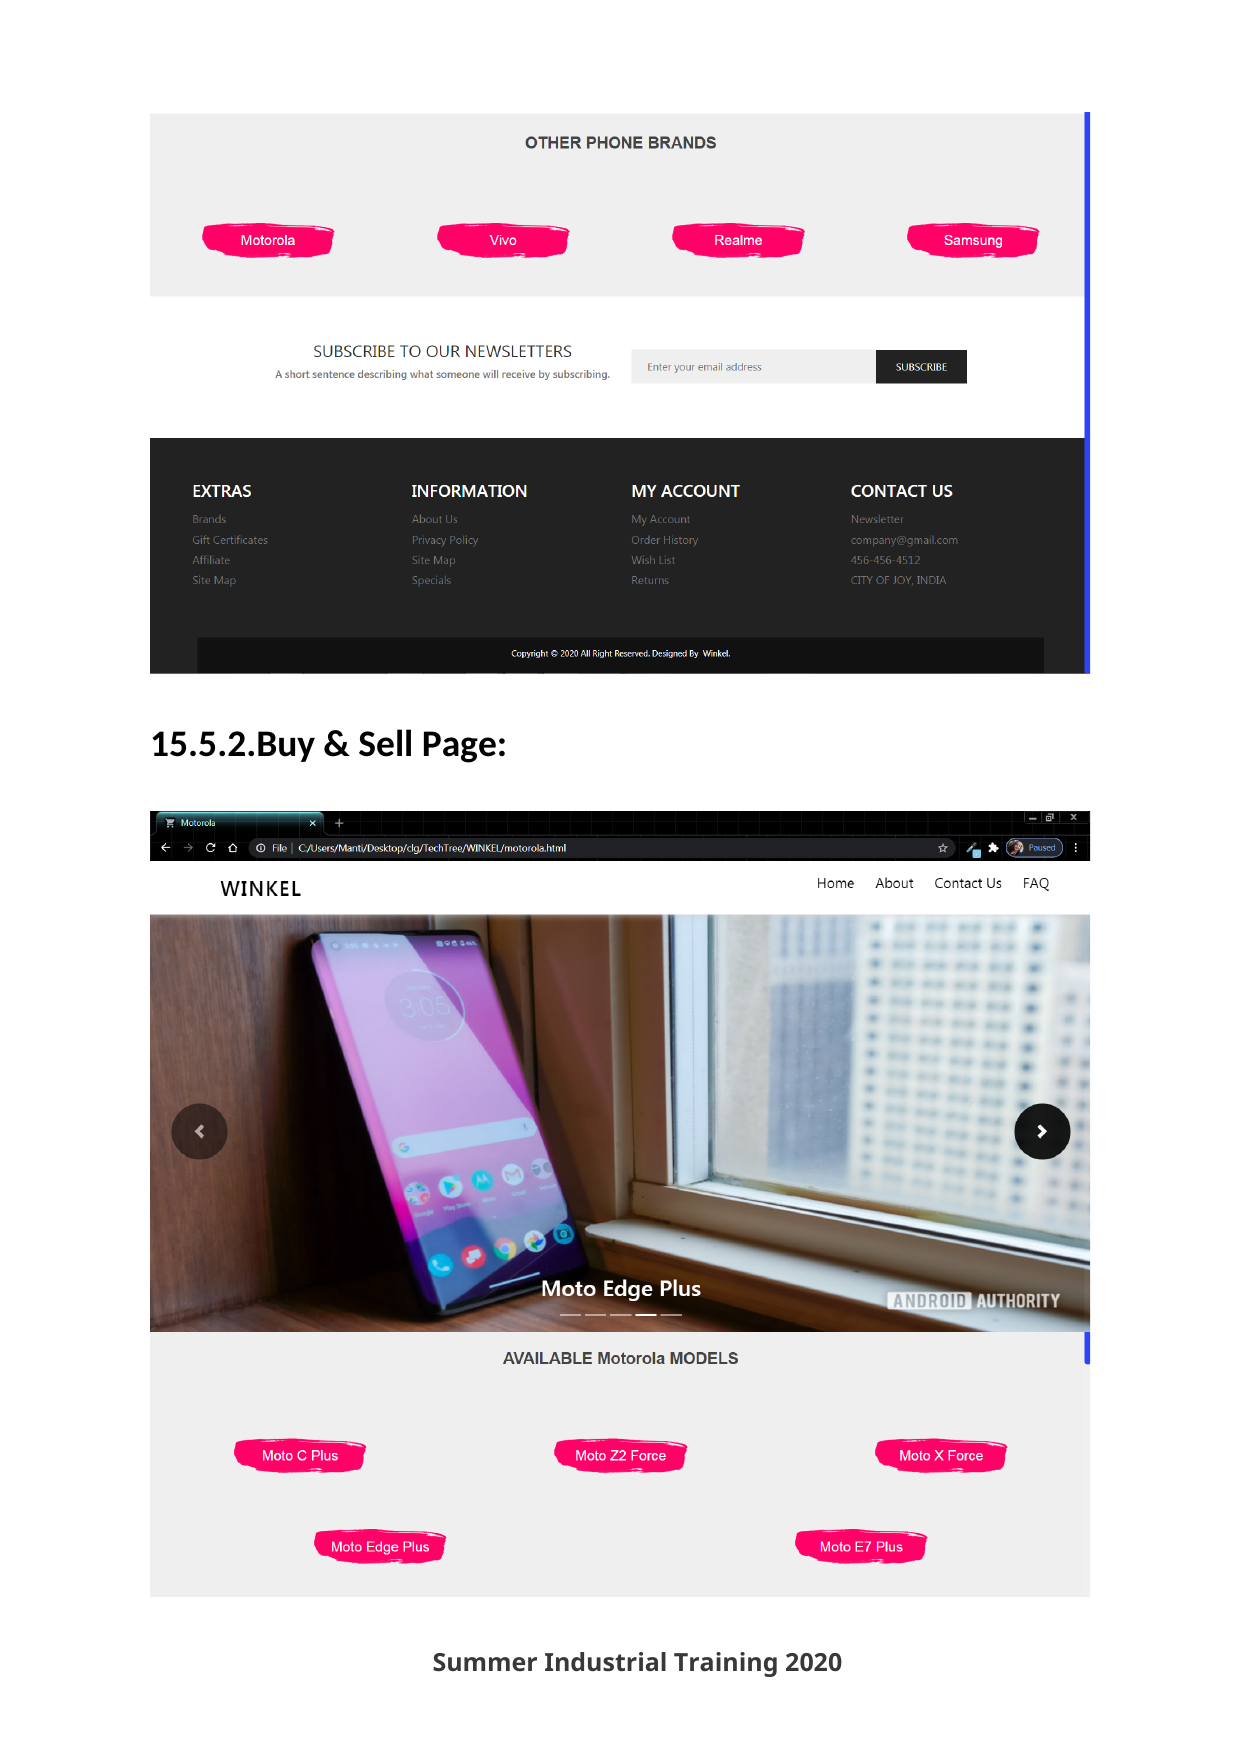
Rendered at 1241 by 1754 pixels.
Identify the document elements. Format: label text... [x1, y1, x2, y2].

picture [150, 112, 1091, 674]
text 15.5.2.Buy & Sell Page: [150, 720, 1090, 766]
picture [150, 811, 1091, 1597]
